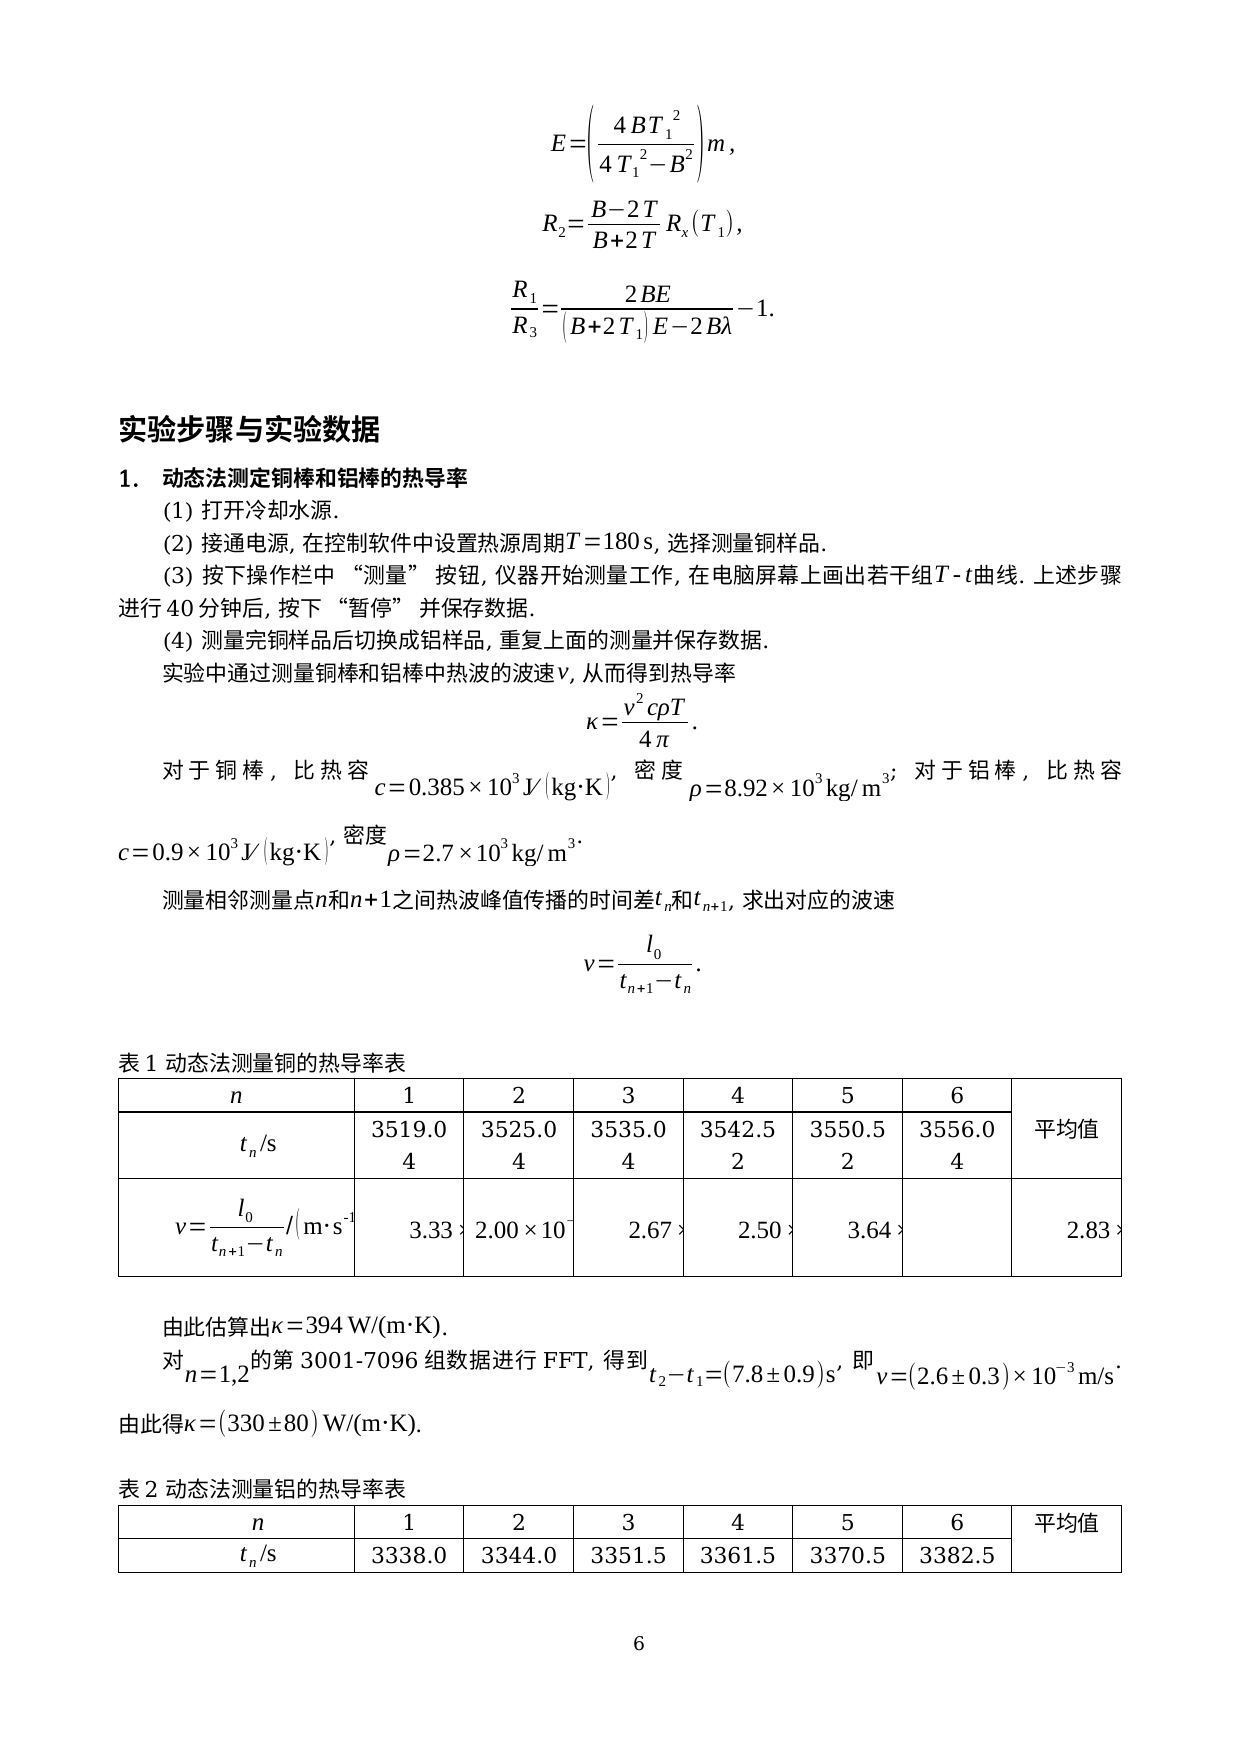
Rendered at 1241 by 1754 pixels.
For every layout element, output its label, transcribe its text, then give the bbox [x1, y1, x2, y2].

table_header 3 [574, 1079, 683, 1111]
table_cell [574, 1179, 683, 1276]
table_cell [355, 1179, 463, 1276]
table_cell [119, 1113, 354, 1177]
table_cell 3351.52 [574, 1539, 683, 1572]
table_cell 3361.52 [684, 1539, 792, 1572]
text 由此估算出. [118, 1309, 1122, 1342]
table_cell [119, 1539, 354, 1572]
list 动态法测定铜棒和铝棒的热导率 [118, 460, 1122, 493]
table_header 平均值 [1012, 1079, 1121, 1177]
text 测量相邻测量点和之间热波峰值传播的时间差和, 求出对应的波速 [118, 883, 1122, 915]
text (1) 打开冷却水源. [118, 493, 1122, 525]
table_cell [793, 1179, 902, 1276]
subtitle 实验步骤与实验数据 [118, 395, 1122, 460]
table_header 6 [903, 1079, 1011, 1111]
text (4) 测量完铜样品后切换成铝样品, 重复上面的测量并保存数据. [118, 623, 1122, 655]
table_cell [464, 1179, 573, 1276]
table_header 3 [574, 1506, 683, 1538]
table_cell 3382.52 [903, 1539, 1011, 1572]
table_cell 3535.04 [574, 1113, 683, 1177]
table_cell [119, 1179, 354, 1276]
table_cell 3525.04 [464, 1113, 573, 1177]
table_cell [684, 1179, 792, 1276]
table_header 1 [355, 1506, 463, 1538]
table_header 6 [903, 1506, 1011, 1538]
text 表2 动态法测量铝的热导率表 [118, 1472, 1122, 1504]
table_header 1 [355, 1079, 463, 1111]
table_header 2 [464, 1506, 573, 1538]
table_cell 3542.52 [684, 1113, 792, 1177]
text (3) 按下操作栏中 “测量” 按钮, 仪器开始测量工作, 在电脑屏幕上画出若干组曲线. 上述步骤进行40分钟后, 按下 “暂停” 并保存数据. [118, 558, 1122, 623]
table_cell 3338.04 [355, 1539, 463, 1572]
table_cell 3519.04 [355, 1113, 463, 1177]
table_header 2 [464, 1079, 573, 1111]
table_cell [903, 1179, 1011, 1276]
text 表1 动态法测量铜的热导率表 [118, 1045, 1122, 1078]
table_header 4 [684, 1079, 792, 1111]
text 对的第3001-7096组数据进行FFT, 得到, 即. 由此得. [118, 1342, 1122, 1439]
table_cell 3370.52 [793, 1539, 902, 1572]
table_cell 3550.52 [793, 1113, 902, 1177]
table_header [119, 1506, 354, 1538]
table_cell 3556.04 [903, 1113, 1011, 1177]
text 实验中通过测量铜棒和铝棒中热波的波速, 从而得到热导率 [118, 655, 1122, 688]
table_header 5 [793, 1079, 902, 1111]
table_header 5 [793, 1506, 902, 1538]
text (2) 接通电源, 在控制软件中设置热源周期, 选择测量铜样品. [118, 525, 1122, 558]
table_header [119, 1079, 354, 1111]
table_cell 3344.04 [464, 1539, 573, 1572]
table_header 4 [684, 1506, 792, 1538]
text 对于铜棒, 比热容, 密度; 对于铝棒, 比热容, 密度. [118, 753, 1122, 883]
table_header 平均值 [1012, 1506, 1121, 1572]
table_cell [1012, 1179, 1121, 1276]
